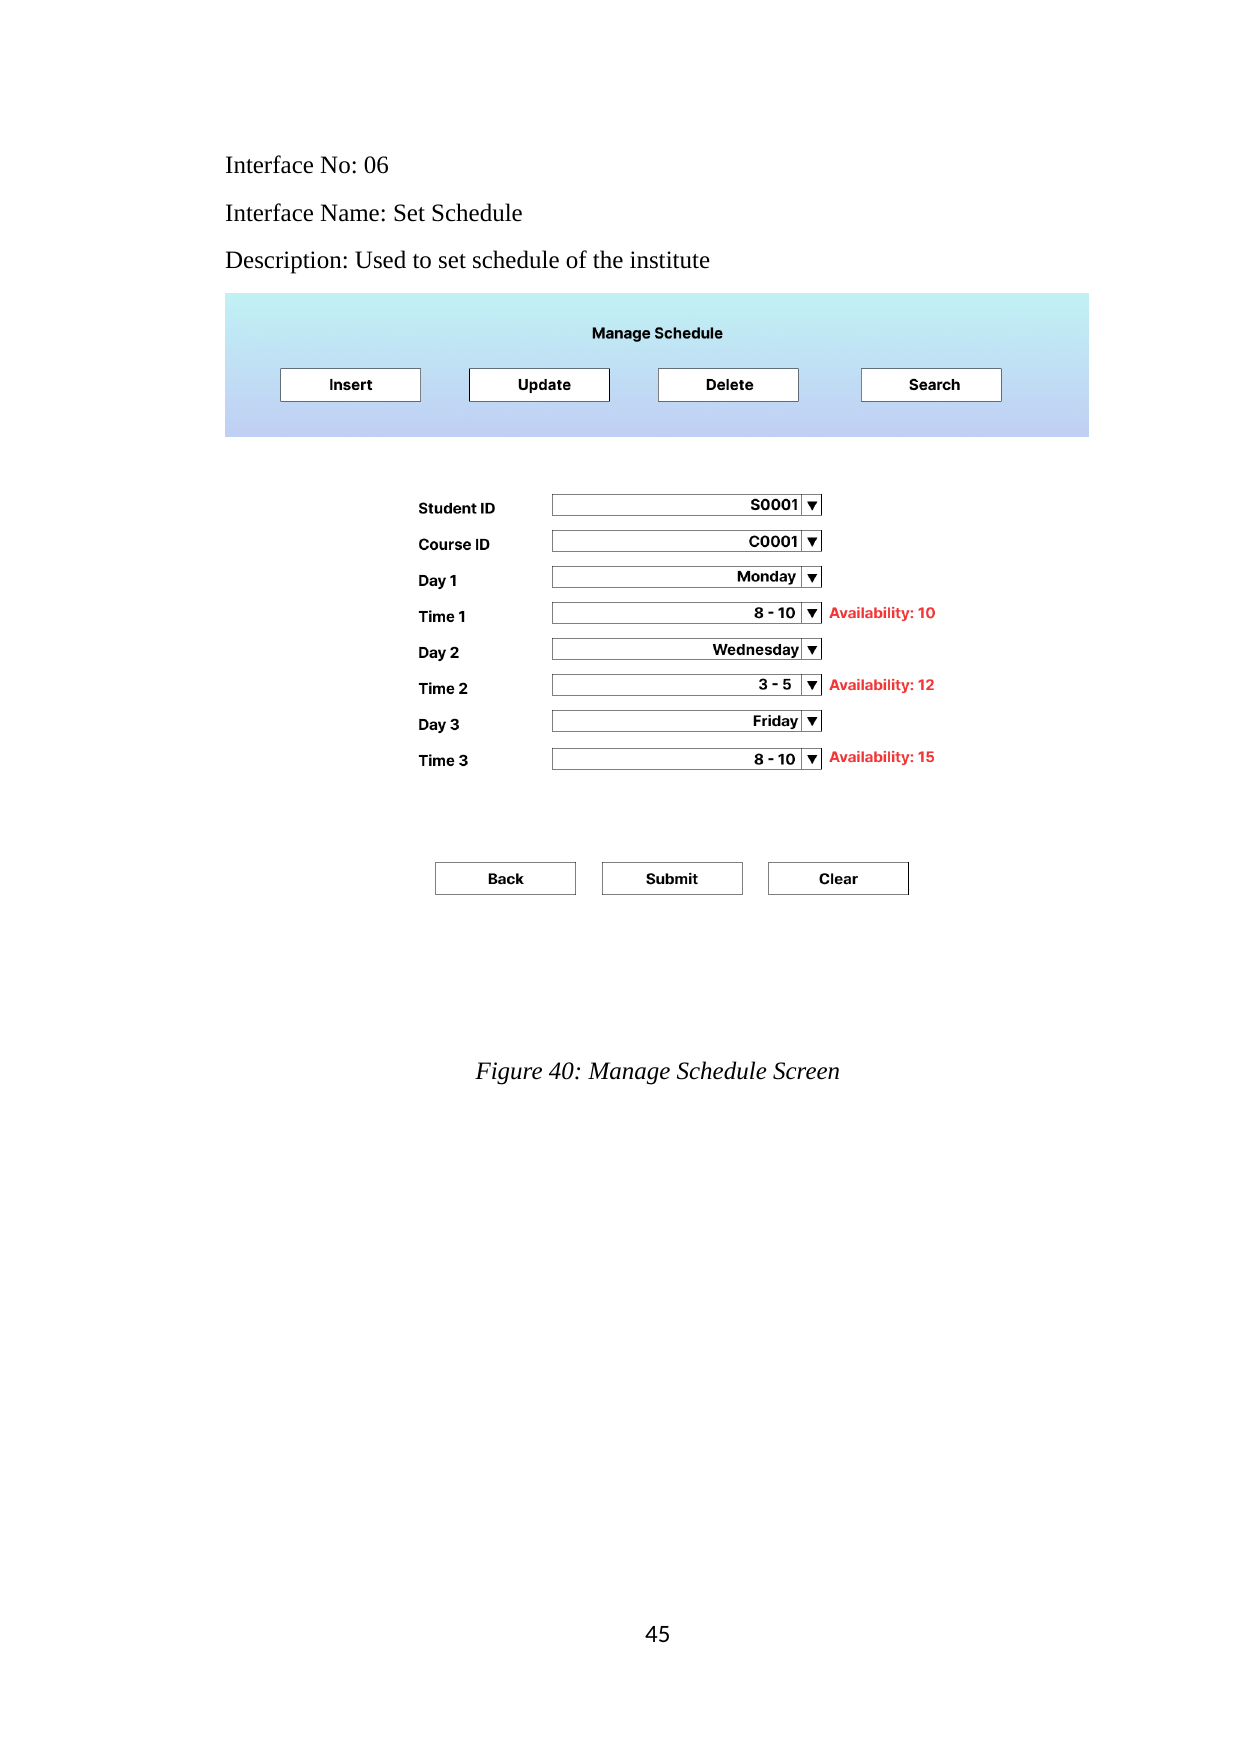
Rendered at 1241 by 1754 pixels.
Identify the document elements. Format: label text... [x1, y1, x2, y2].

picture [225, 293, 1089, 1037]
text Interface No: 06 [225, 150, 1090, 179]
text Interface Name: Set Schedule [225, 198, 1090, 226]
text Description: Used to set schedule of the institute [225, 245, 1090, 274]
